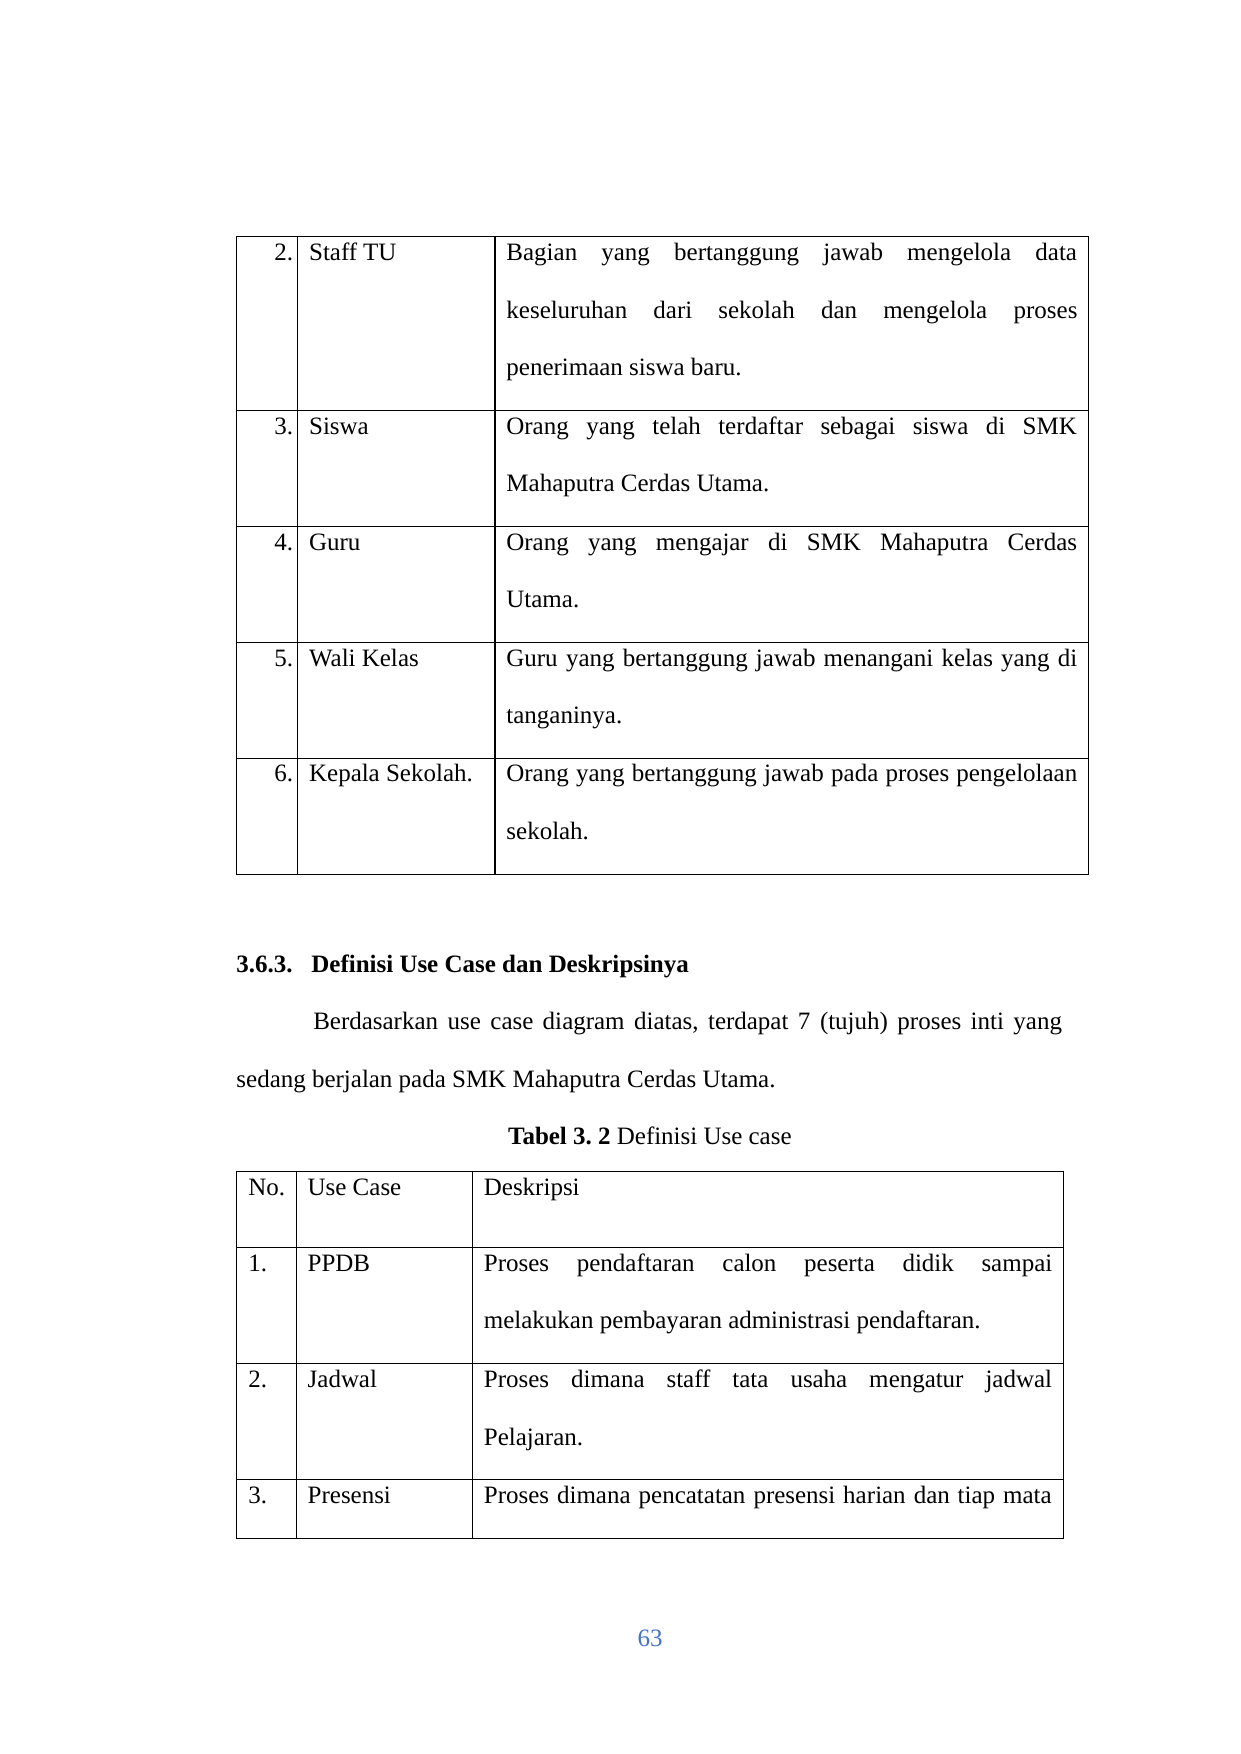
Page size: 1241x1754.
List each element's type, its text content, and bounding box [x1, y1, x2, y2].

table_cell Staff TU [298, 237, 494, 410]
table_cell Proses dimana staff tata usaha mengatur jadwal Pelajaran. [473, 1364, 1063, 1479]
text Berdasarkan use case diagram diatas, terdapat 7 (tujuh) proses inti yang sedang berjalan pada SMK Mahaputra Cerdas Utama. [236, 1006, 1063, 1092]
table_cell Bagian yang bertanggung jawab mengelola data keseluruhan dari sekolah dan mengelola proses penerimaan siswa baru. [496, 237, 1088, 410]
table_cell Orang yang mengajar di SMK Mahaputra Cerdas Utama. [496, 527, 1088, 642]
table_cell Siswa [298, 411, 494, 526]
table_cell PPDB [297, 1248, 472, 1363]
text Definisi Use Case dan Deskripsinya [236, 949, 1063, 977]
table_cell Guru [298, 527, 494, 642]
table_cell Guru yang bertanggung jawab menangani kelas yang di tanganinya. [496, 643, 1088, 757]
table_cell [473, 1480, 1063, 1537]
table_cell [237, 1248, 296, 1363]
table_cell [237, 237, 297, 410]
table_cell Orang yang bertanggung jawab pada proses pengelolaan sekolah. [496, 759, 1088, 873]
text Tabel 3. 2 Definisi Use case [236, 1121, 1063, 1150]
table_cell Presensi [297, 1480, 472, 1537]
table_header No. [237, 1172, 296, 1247]
table_cell [237, 527, 297, 642]
table_cell [237, 643, 297, 757]
table_header Use Case [297, 1172, 472, 1247]
table_cell Kepala Sekolah. [298, 759, 494, 873]
table_cell Orang yang telah terdaftar sebagai siswa di SMK Mahaputra Cerdas Utama. [496, 411, 1088, 526]
table_cell [237, 411, 297, 526]
table_header Deskripsi [473, 1172, 1063, 1247]
table_cell Jadwal [297, 1364, 472, 1479]
table_cell [237, 759, 297, 873]
table_cell [237, 1480, 296, 1537]
table_cell Proses pendaftaran calon peserta didik sampai melakukan pembayaran administrasi pendaftaran. [473, 1248, 1063, 1363]
table_cell [237, 1364, 296, 1479]
table_cell Wali Kelas [298, 643, 494, 757]
